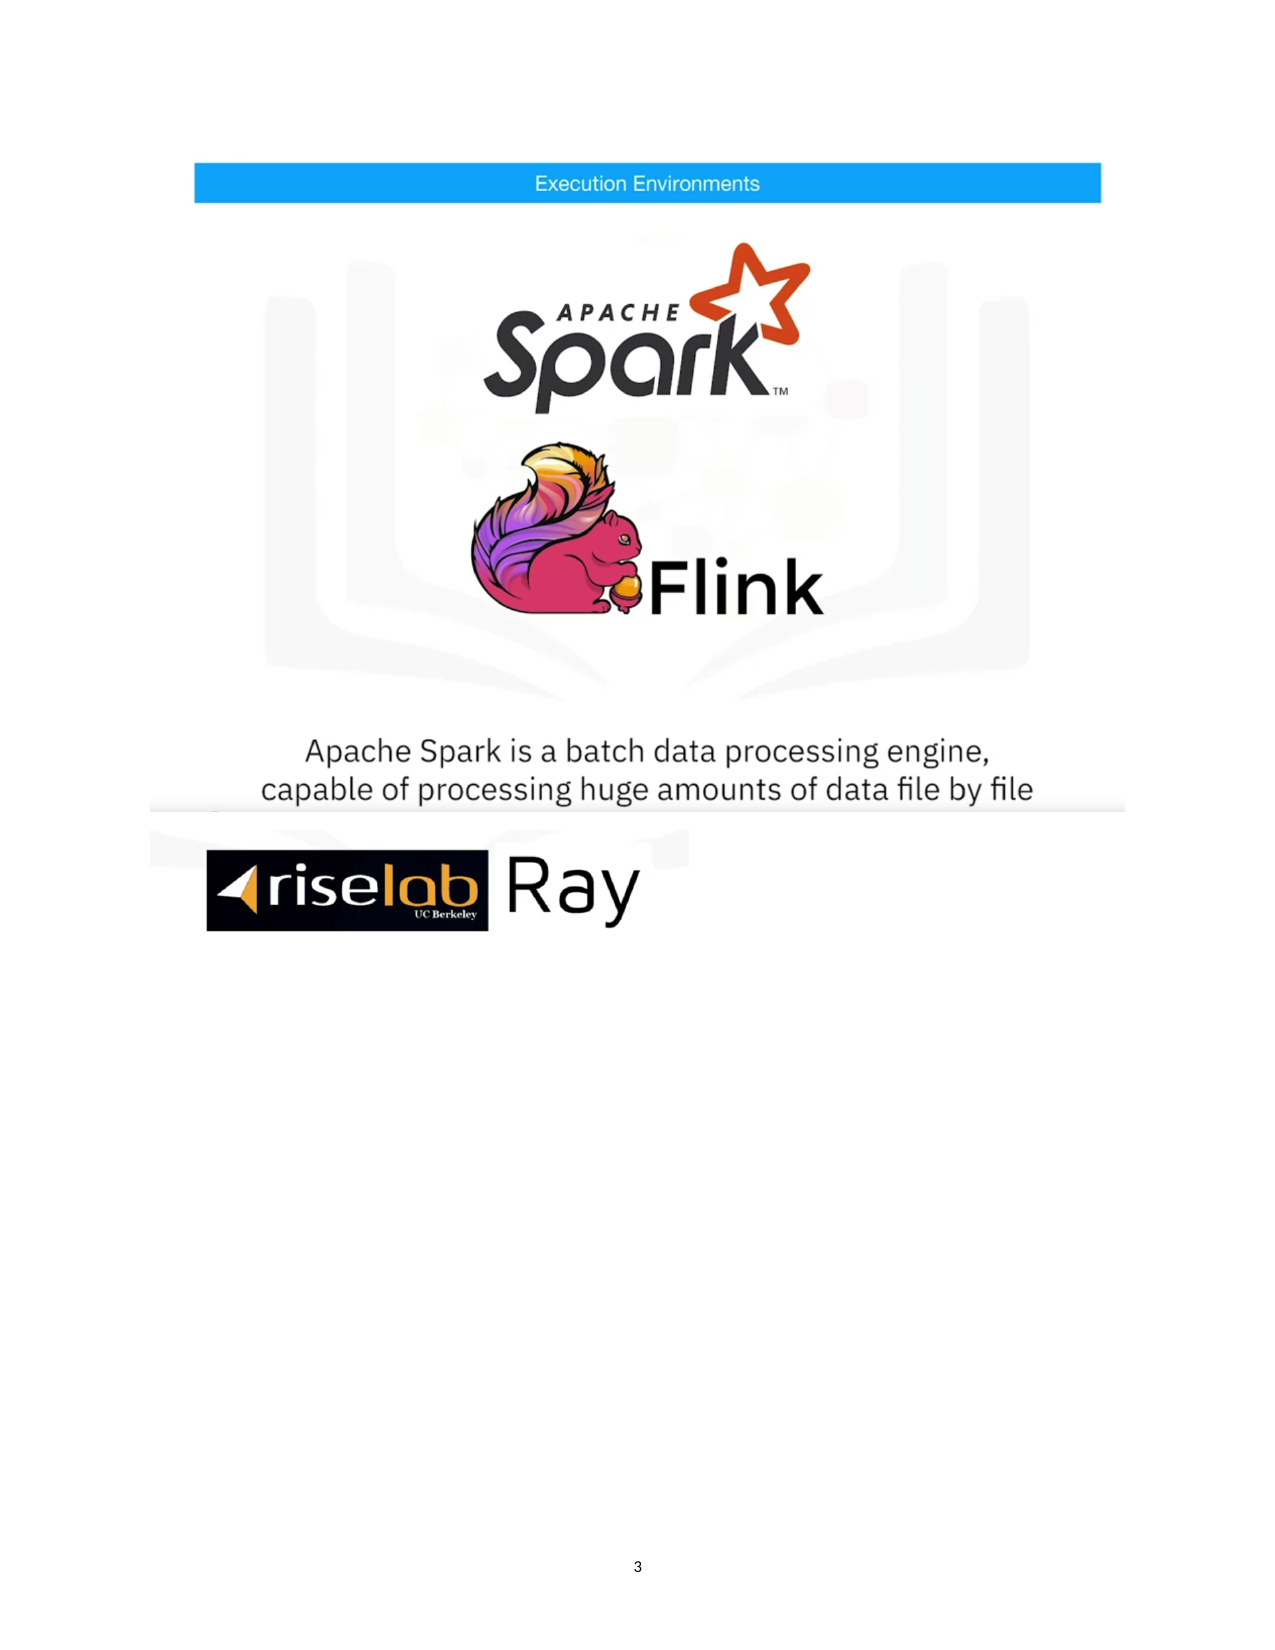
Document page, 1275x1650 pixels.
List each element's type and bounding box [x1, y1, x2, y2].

picture [150, 830, 689, 937]
picture [150, 150, 1125, 812]
